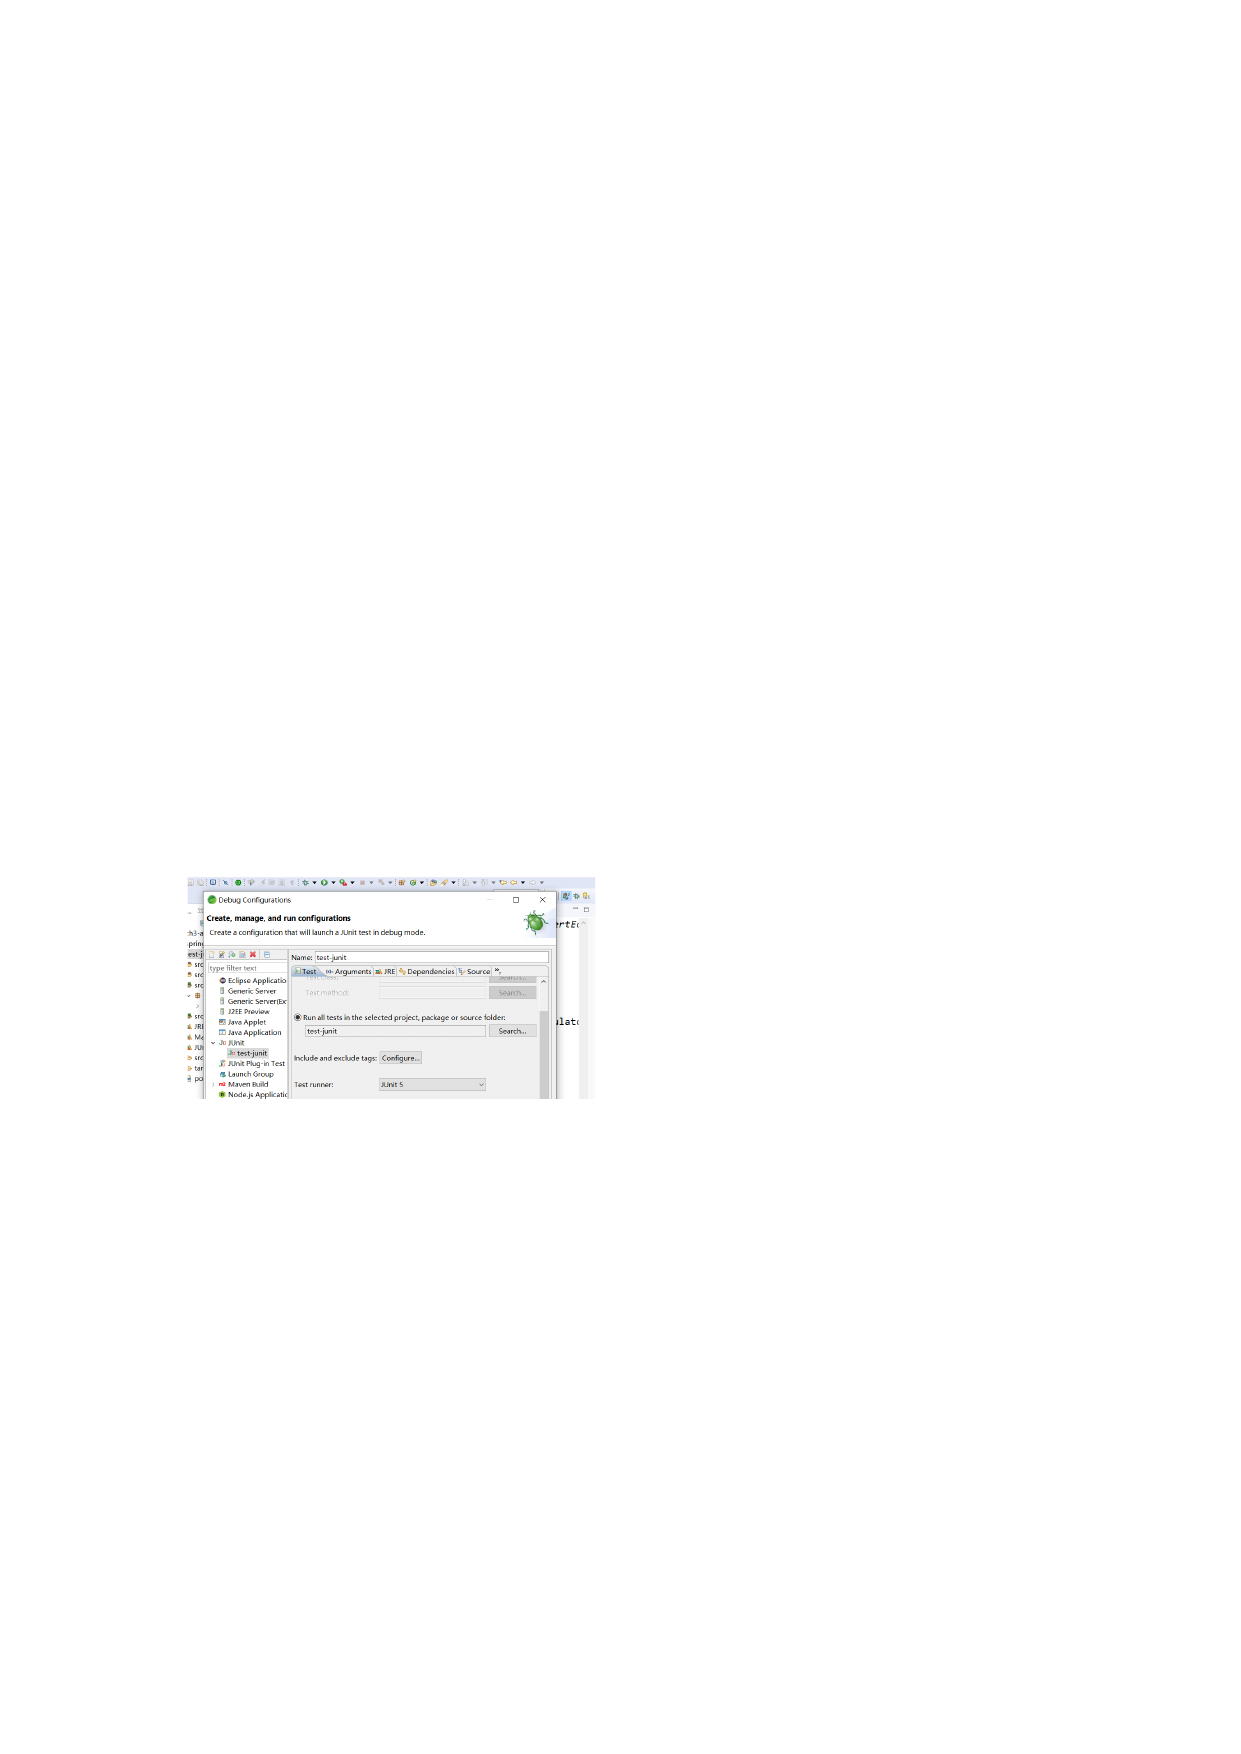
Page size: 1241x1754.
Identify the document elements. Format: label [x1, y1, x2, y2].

picture [187, 877, 596, 1099]
